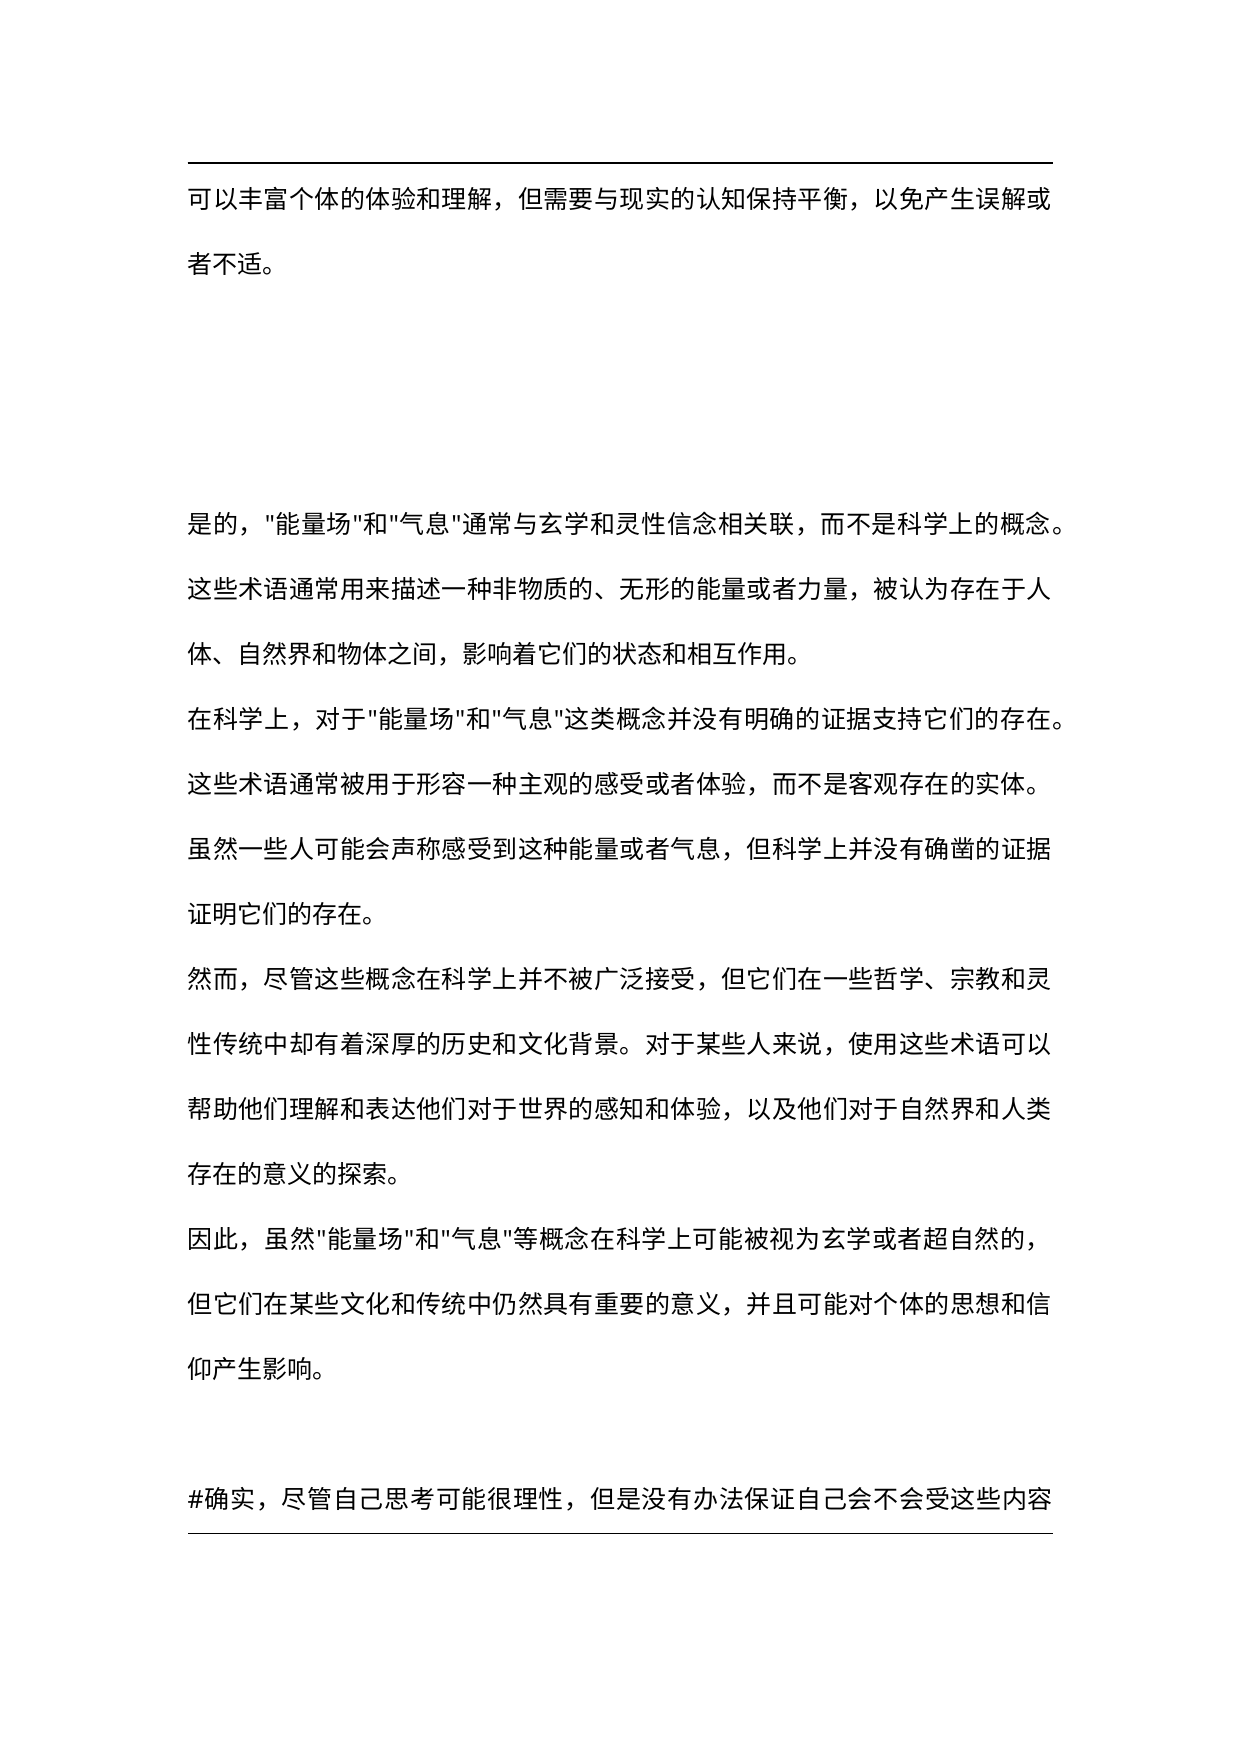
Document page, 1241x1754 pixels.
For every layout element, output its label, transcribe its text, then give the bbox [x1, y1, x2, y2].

text 因此，虽然"能量场"和"气息"等概念在科学上可能被视为玄学或者超自然的，但它们在某些文化和传统中仍然具有重要的意义，并且可能对个体的思想和信仰产生影响。 [187, 1206, 1053, 1401]
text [187, 1462, 1053, 1534]
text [187, 163, 1053, 296]
text 然而，尽管这些概念在科学上并不被广泛接受，但它们在一些哲学、宗教和灵性传统中却有着深厚的历史和文化背景。对于某些人来说，使用这些术语可以帮助他们理解和表达他们对于世界的感知和体验，以及他们对于自然界和人类存在的意义的探索。 [187, 946, 1053, 1206]
text 是的，"能量场"和"气息"通常与玄学和灵性信念相关联，而不是科学上的概念。这些术语通常用来描述一种非物质的、无形的能量或者力量，被认为存在于人体、自然界和物体之间，影响着它们的状态和相互作用。 [187, 491, 1053, 686]
text 在科学上，对于"能量场"和"气息"这类概念并没有明确的证据支持它们的存在。这些术语通常被用于形容一种主观的感受或者体验，而不是客观存在的实体。虽然一些人可能会声称感受到这种能量或者气息，但科学上并没有确凿的证据证明它们的存在。 [187, 686, 1053, 946]
